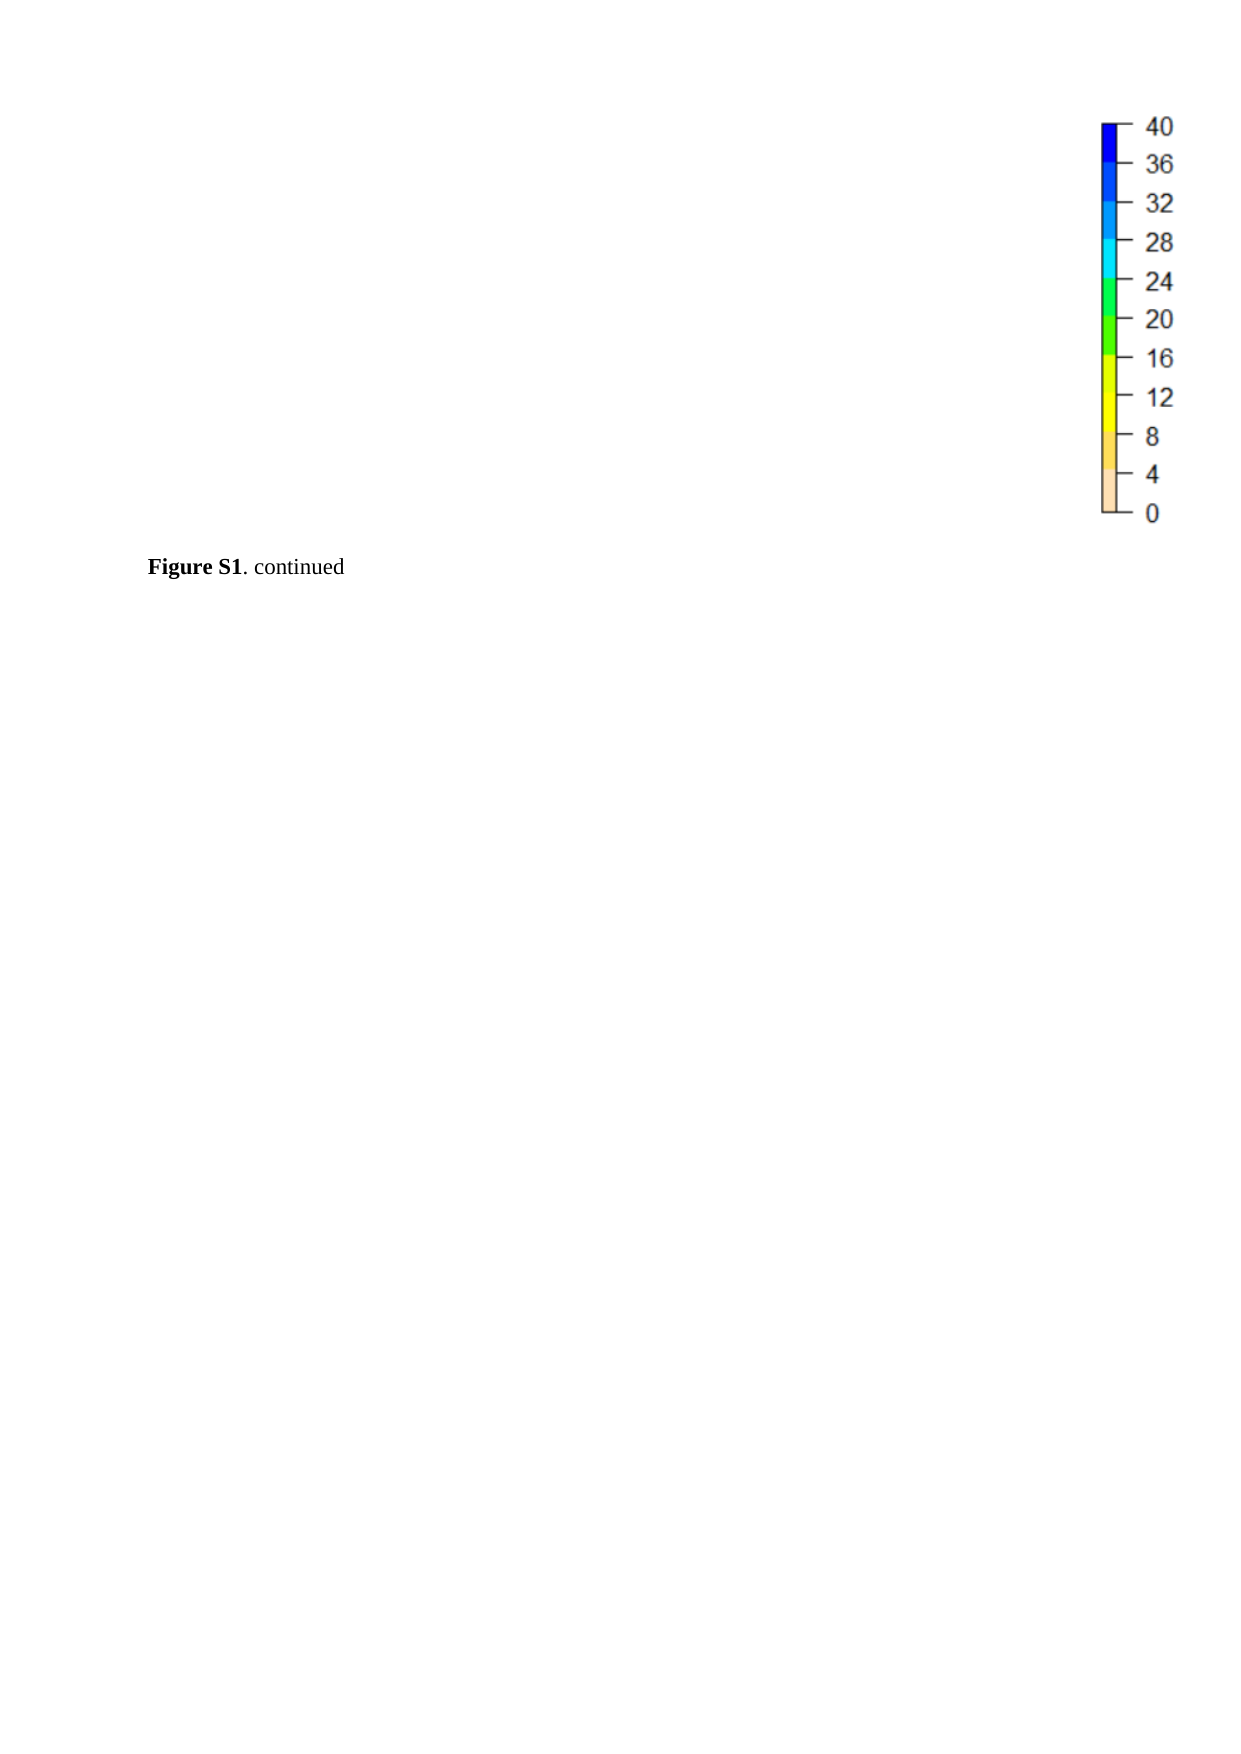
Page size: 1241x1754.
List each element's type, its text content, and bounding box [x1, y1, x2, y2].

text Figure S1. continued [148, 553, 1093, 579]
picture [1095, 110, 1183, 526]
